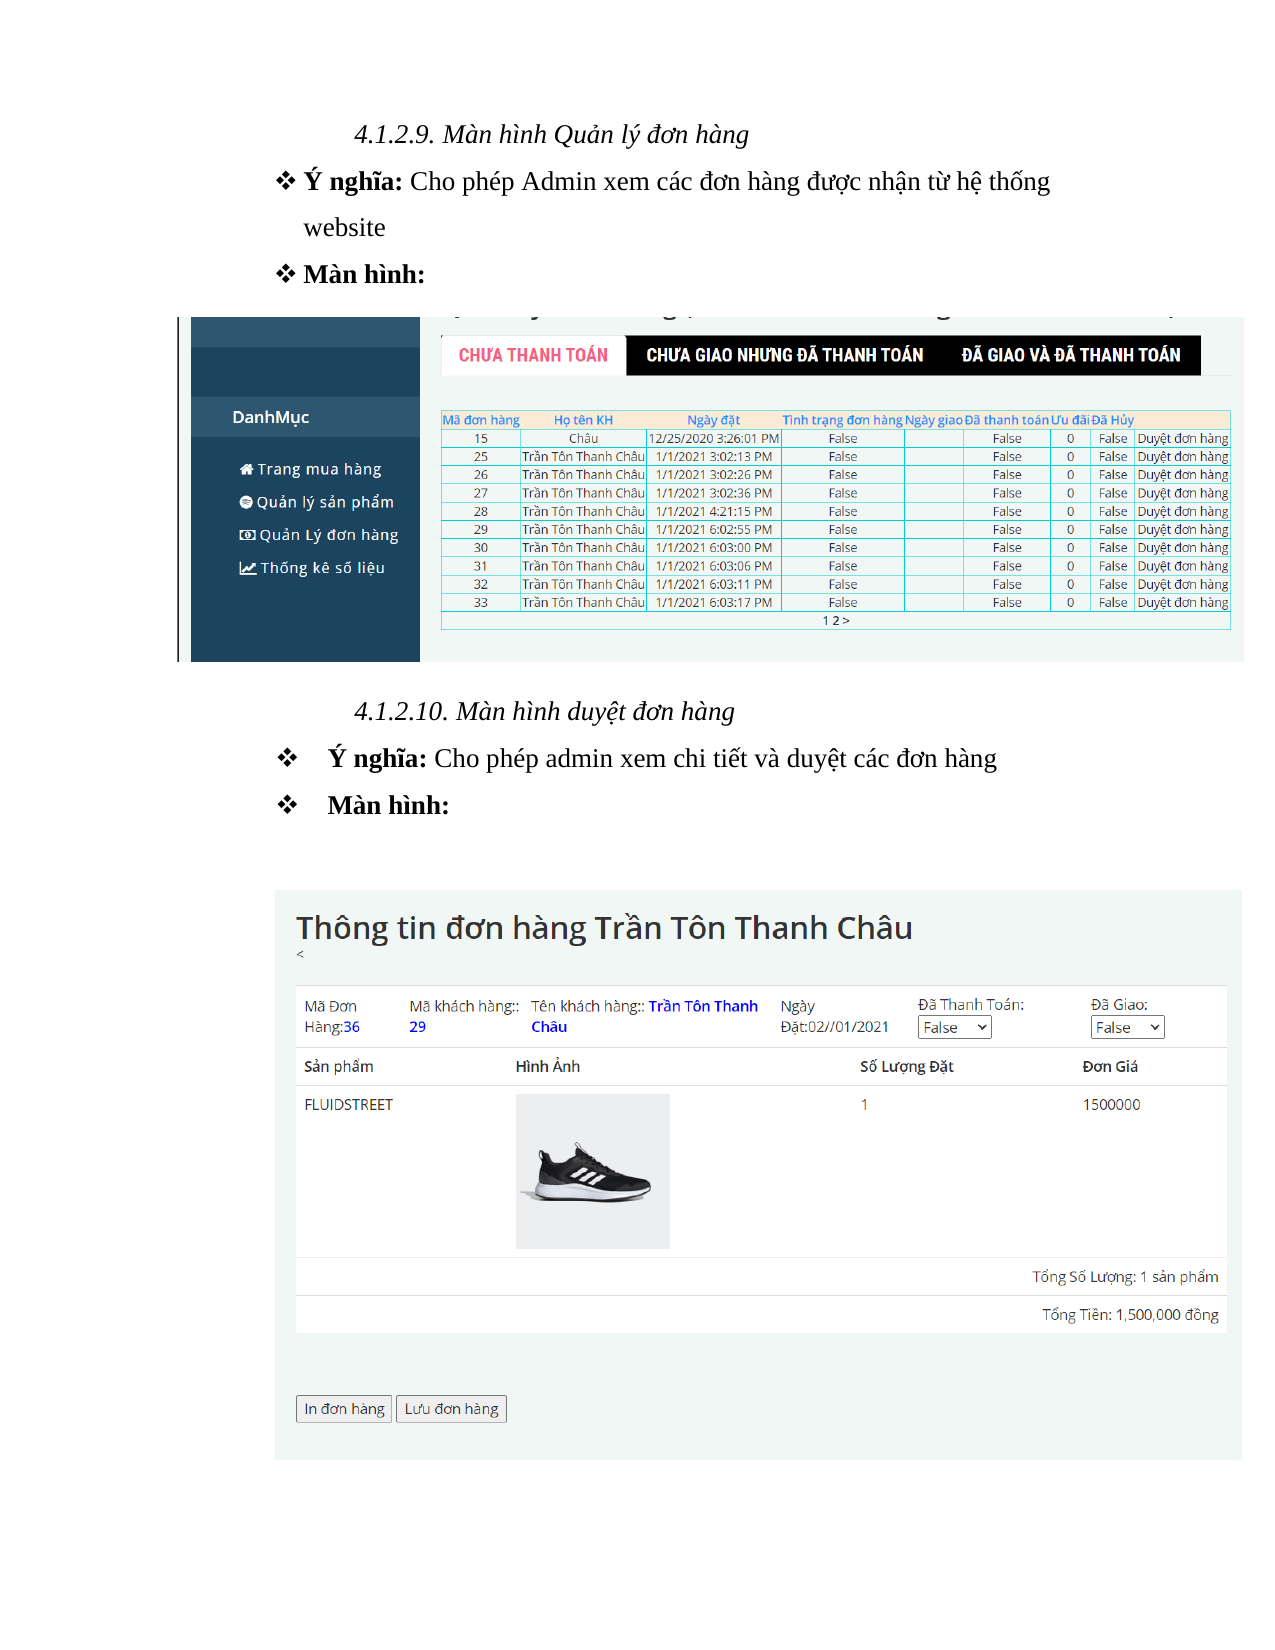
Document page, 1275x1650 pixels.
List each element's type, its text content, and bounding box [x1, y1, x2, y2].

list Màn hình: [275, 789, 1075, 820]
picture [177, 317, 1244, 662]
subtitle 4.1.2.10. Màn hình duyệt đơn hàng [354, 695, 1157, 726]
subtitle 4.1.2.9. Màn hình Quản lý đơn hàng [354, 118, 1157, 149]
picture [275, 890, 1242, 1460]
list Màn hình: [274, 259, 1128, 290]
list Ý nghĩa: Cho phép Admin xem các đơn hàng được nhận từ hệ thống website [274, 165, 1128, 243]
list Ý nghĩa: Cho phép admin xem chi tiết và duyệt các đơn hàng [275, 742, 1075, 773]
